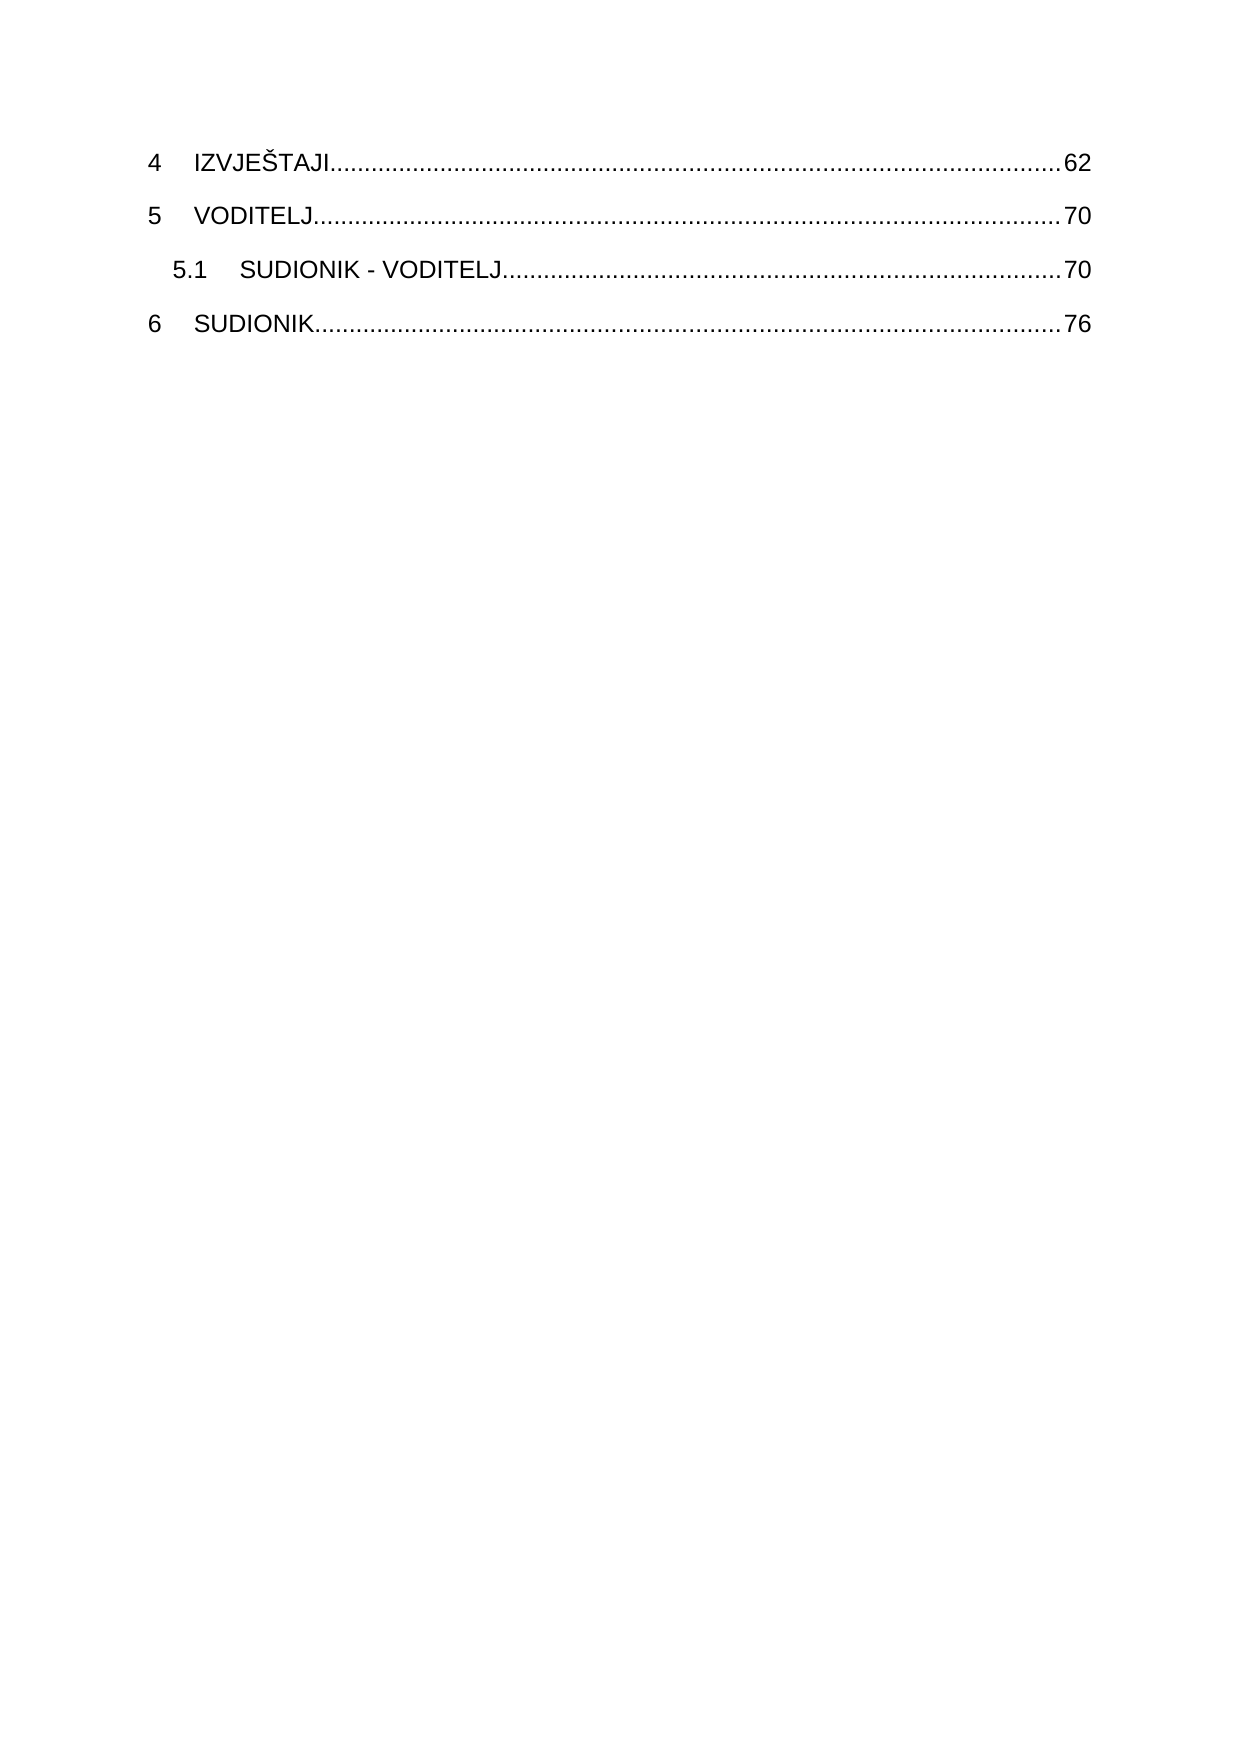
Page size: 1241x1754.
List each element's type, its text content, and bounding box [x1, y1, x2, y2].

text 6 SUDIONIK 76 [148, 309, 1093, 338]
text 4 IZVJEŠTAJI 62 [148, 148, 1093, 176]
text 5.1 SUDIONIK - VODITELJ 70 [172, 255, 1093, 284]
text 5 VODITELJ 70 [148, 201, 1093, 230]
